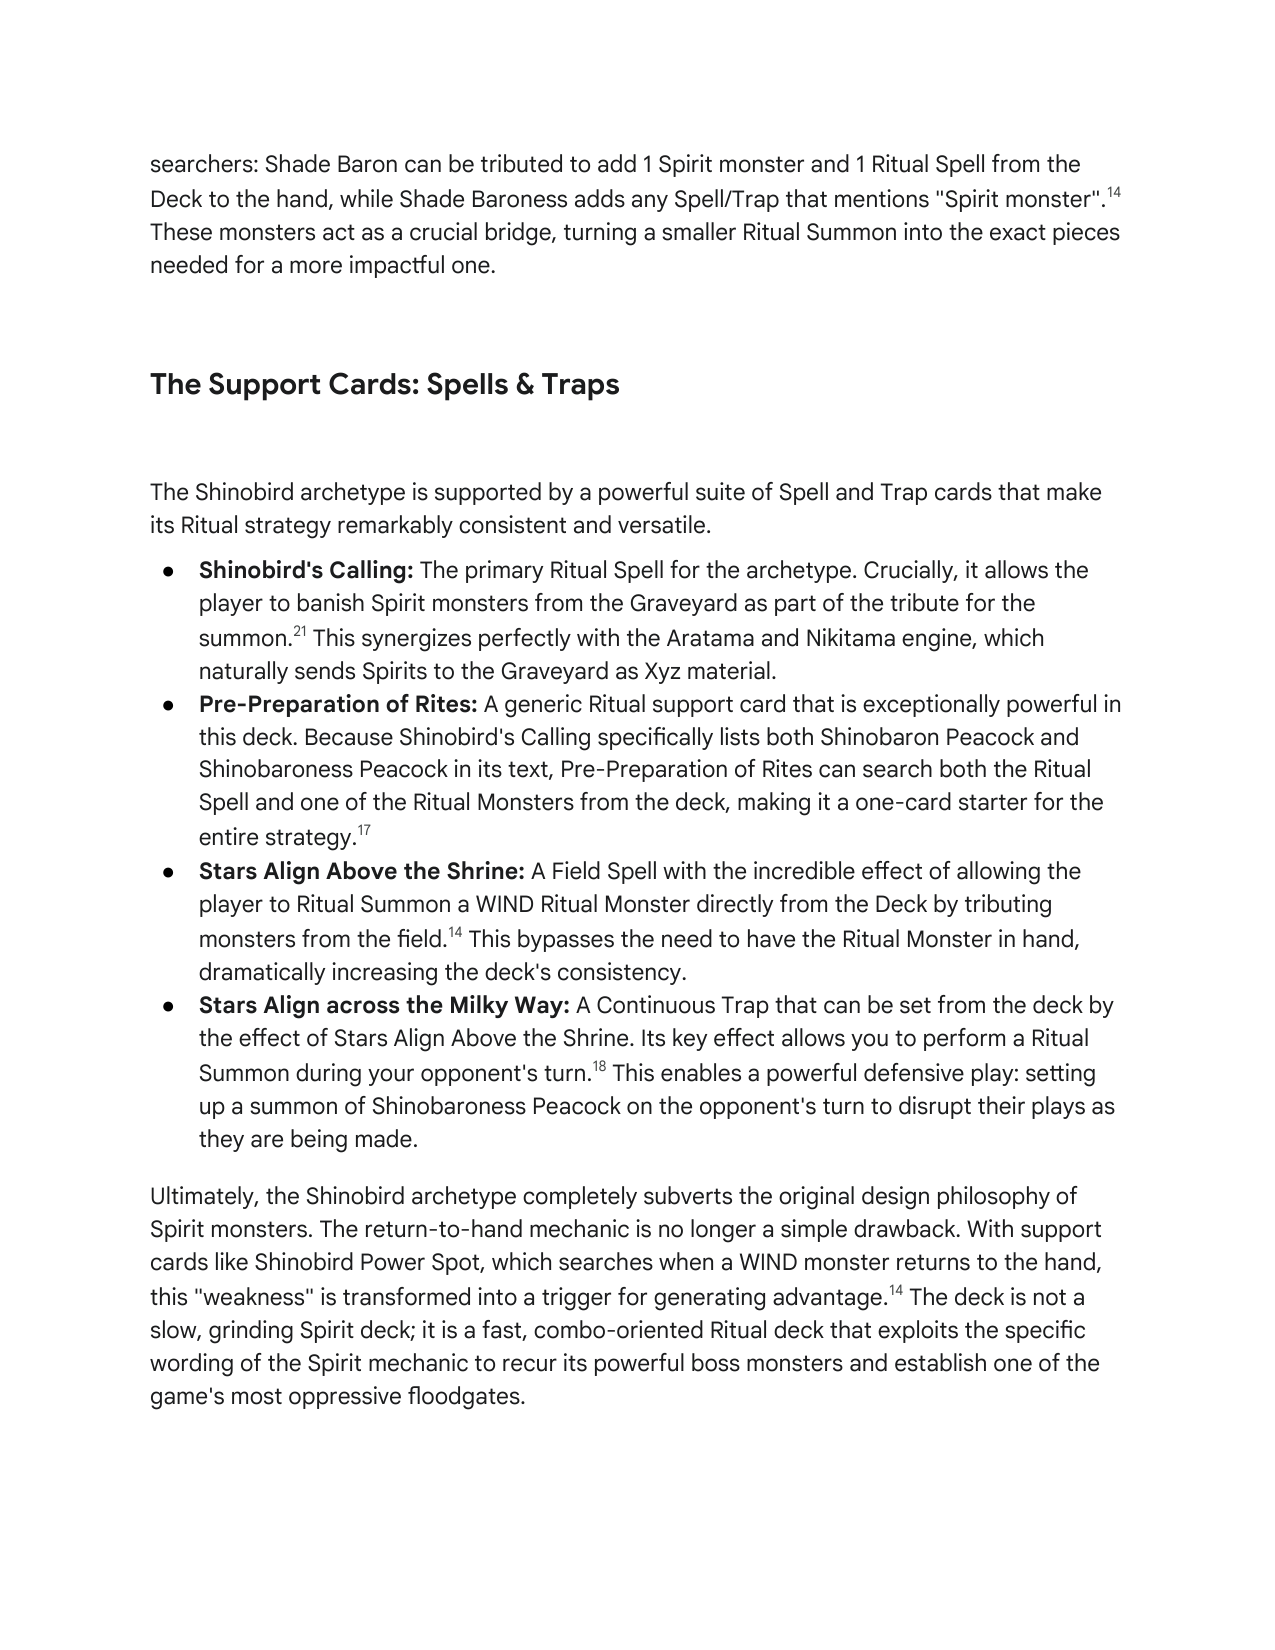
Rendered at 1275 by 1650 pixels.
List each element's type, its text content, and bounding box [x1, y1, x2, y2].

list Shinobird's Calling: The primary Ritual Spell for the archetype. Crucially, it allows the player to banish Spirit monsters from the Graveyard as part of the tribute for the summon.21 This synergizes perfectly with the Aratama and Nikitama engine, which naturally sends Spirits to the Graveyard as Xyz material. [161, 556, 1125, 686]
text The Shinobird archetype is supported by a powerful suite of Spell and Trap cards that make its Ritual strategy remarkably consistent and versatile. [150, 478, 1125, 540]
list Stars Align across the Milky Way: A Continuous Trap that can be set from the deck by the effect of Stars Align Above the Shrine. Its key effect allows you to perform a Ritual Summon during your opponent's turn.18 This enables a powerful defensive play: setting up a summon of Shinobaroness Peacock on the opponent's turn to disrupt their plays as they are being made. [161, 991, 1125, 1154]
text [150, 150, 1125, 280]
list Stars Align Above the Shrine: A Field Spell with the incredible effect of allowing the player to Ritual Summon a WIND Ritual Monster directly from the Deck by tributing monsters from the field.14 This bypasses the need to have the Ritual Monster in hand, dramatically increasing the deck's consistency. [161, 857, 1125, 987]
subtitle The Support Cards: Spells & Traps [150, 367, 1125, 403]
text Ultimately, the Shinobird archetype completely subverts the original design philosophy of Spirit monsters. The return-to-hand mechanic is no longer a simple drawback. With support cards like Shinobird Power Spot, which searches when a WIND monster returns to the hand, this "weakness" is transformed into a trigger for generating advantage.14 The deck is not a slow, grinding Spirit deck; it is a fast, combo-oriented Ritual deck that exploits the specific wording of the Spirit mechanic to recur its powerful boss monsters and establish one of the game's most oppressive floodgates. [150, 1183, 1125, 1411]
list Pre-Preparation of Rites: A generic Ritual support card that is exceptionally powerful in this deck. Because Shinobird's Calling specifically lists both Shinobaron Peacock and Shinobaroness Peacock in its text, Pre-Preparation of Rites can search both the Ritual Spell and one of the Ritual Monsters from the deck, making it a one-card starter for the entire strategy.17 [161, 690, 1125, 853]
